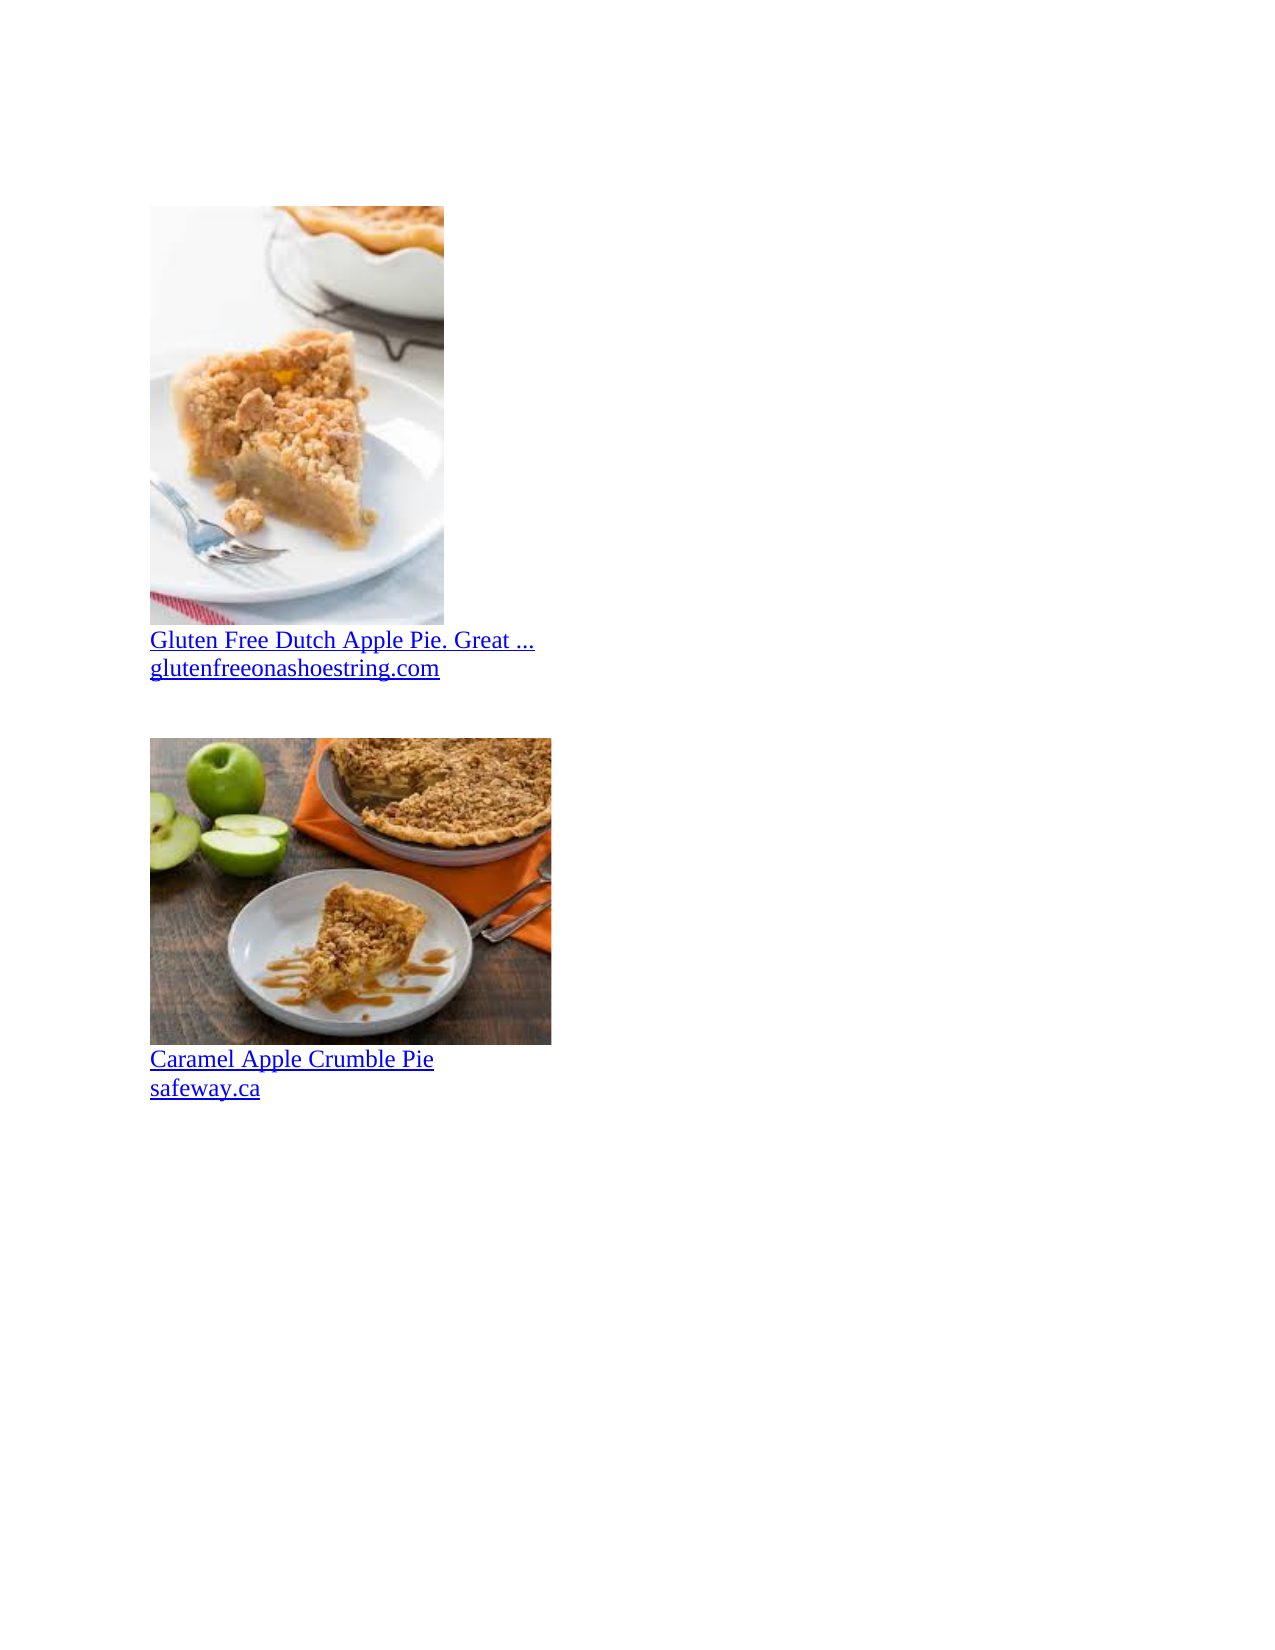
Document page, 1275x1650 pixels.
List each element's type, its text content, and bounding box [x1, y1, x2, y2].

text safeway.ca [150, 1073, 1125, 1102]
text Gluten Free Dutch Apple Pie. Great ... [150, 625, 1125, 653]
picture [150, 206, 444, 625]
text Caramel Apple Crumble Pie [150, 1044, 1125, 1073]
text glutenfreeonashoestring.com [150, 653, 1125, 682]
picture [150, 738, 552, 1045]
